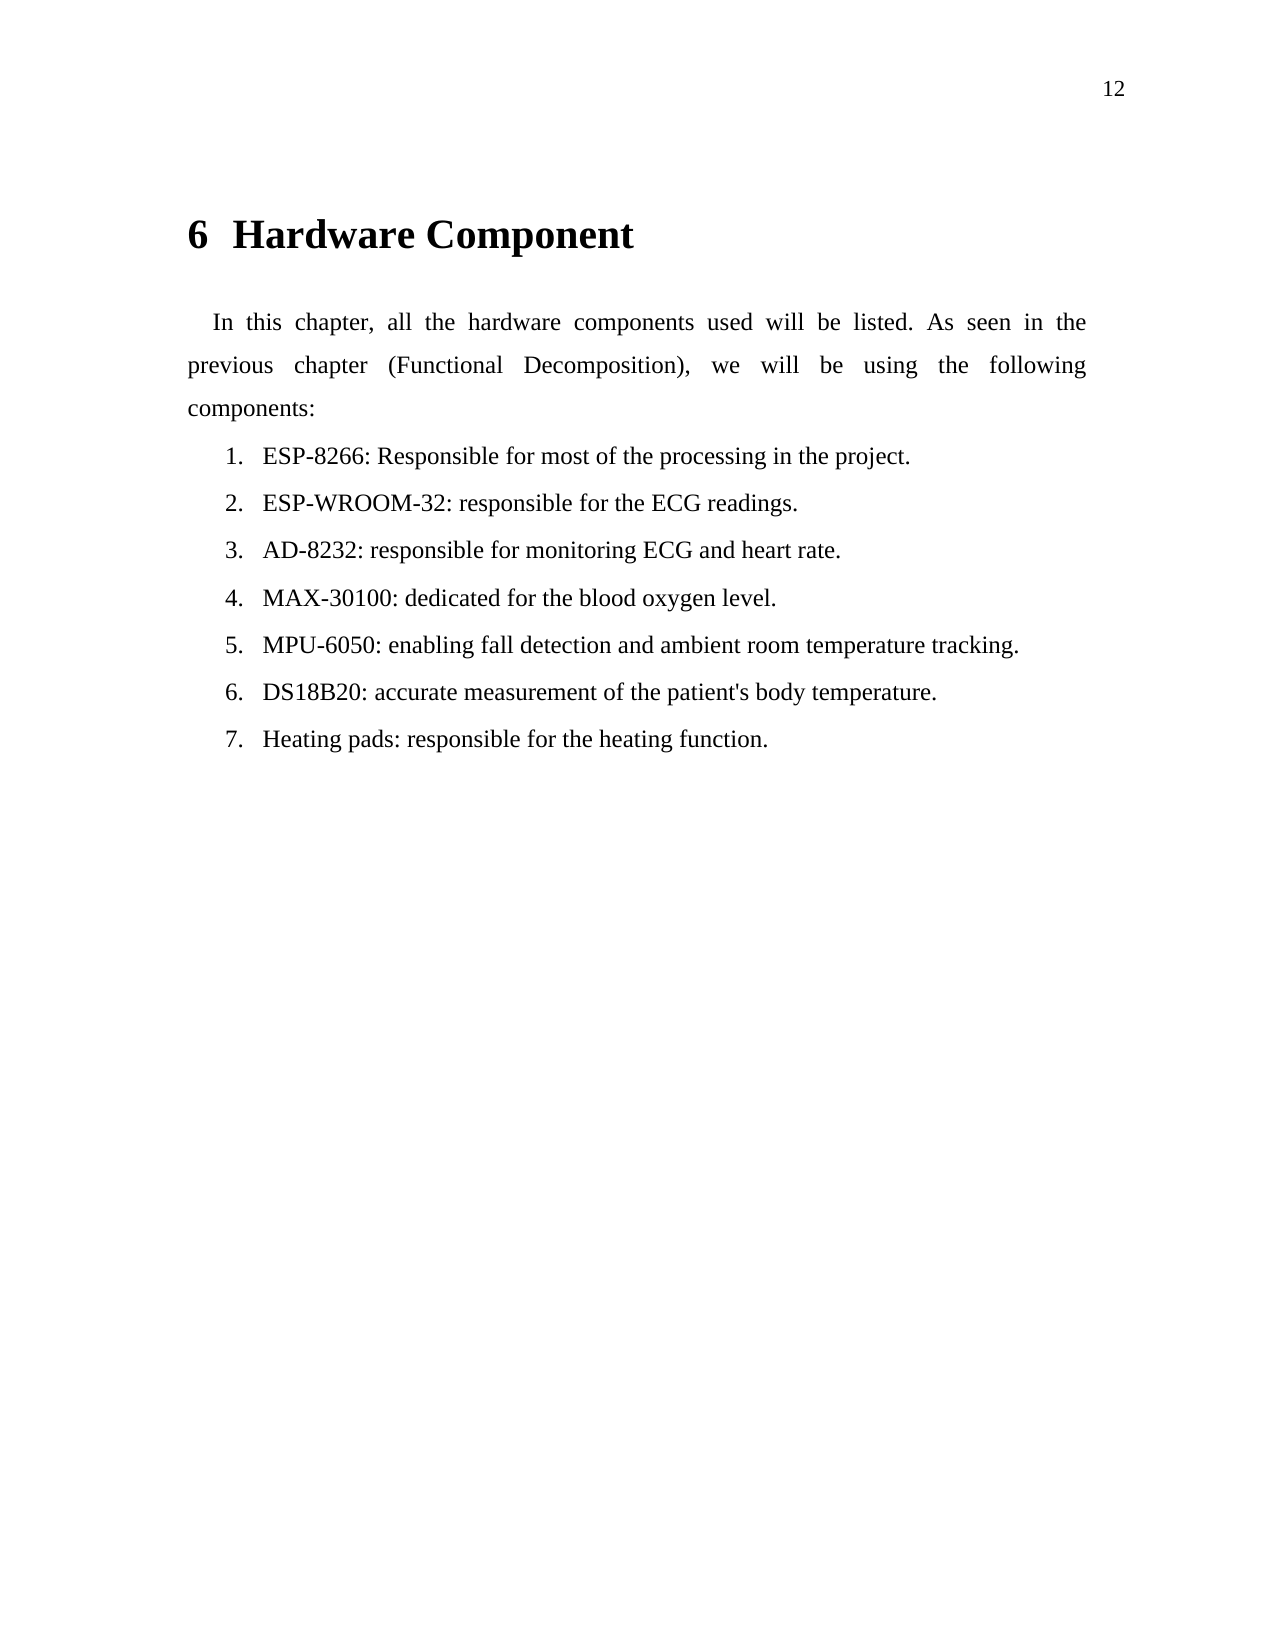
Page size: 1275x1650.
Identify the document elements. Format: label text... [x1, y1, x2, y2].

list DS18B20: accurate measurement of the patient's body temperature. [225, 677, 1087, 706]
list MPU-6050: enabling fall detection and ambient room temperature tracking. [225, 630, 1087, 659]
list AD-8232: responsible for monitoring ECG and heart rate. [225, 535, 1087, 564]
list Heating pads: responsible for the heating function. [225, 724, 1087, 753]
list MAX-30100: dedicated for the blood oxygen level. [225, 583, 1087, 611]
list ESP-WROOM-32: responsible for the ECG readings. [225, 488, 1087, 517]
list ESP-8266: Responsible for most of the processing in the project. [225, 441, 1087, 469]
text In this chapter, all the hardware components used will be listed. As seen in the previous chapter (Functional Decomposition), we will be using the following components: [187, 307, 1087, 422]
subtitle Hardware Component [187, 209, 1087, 257]
